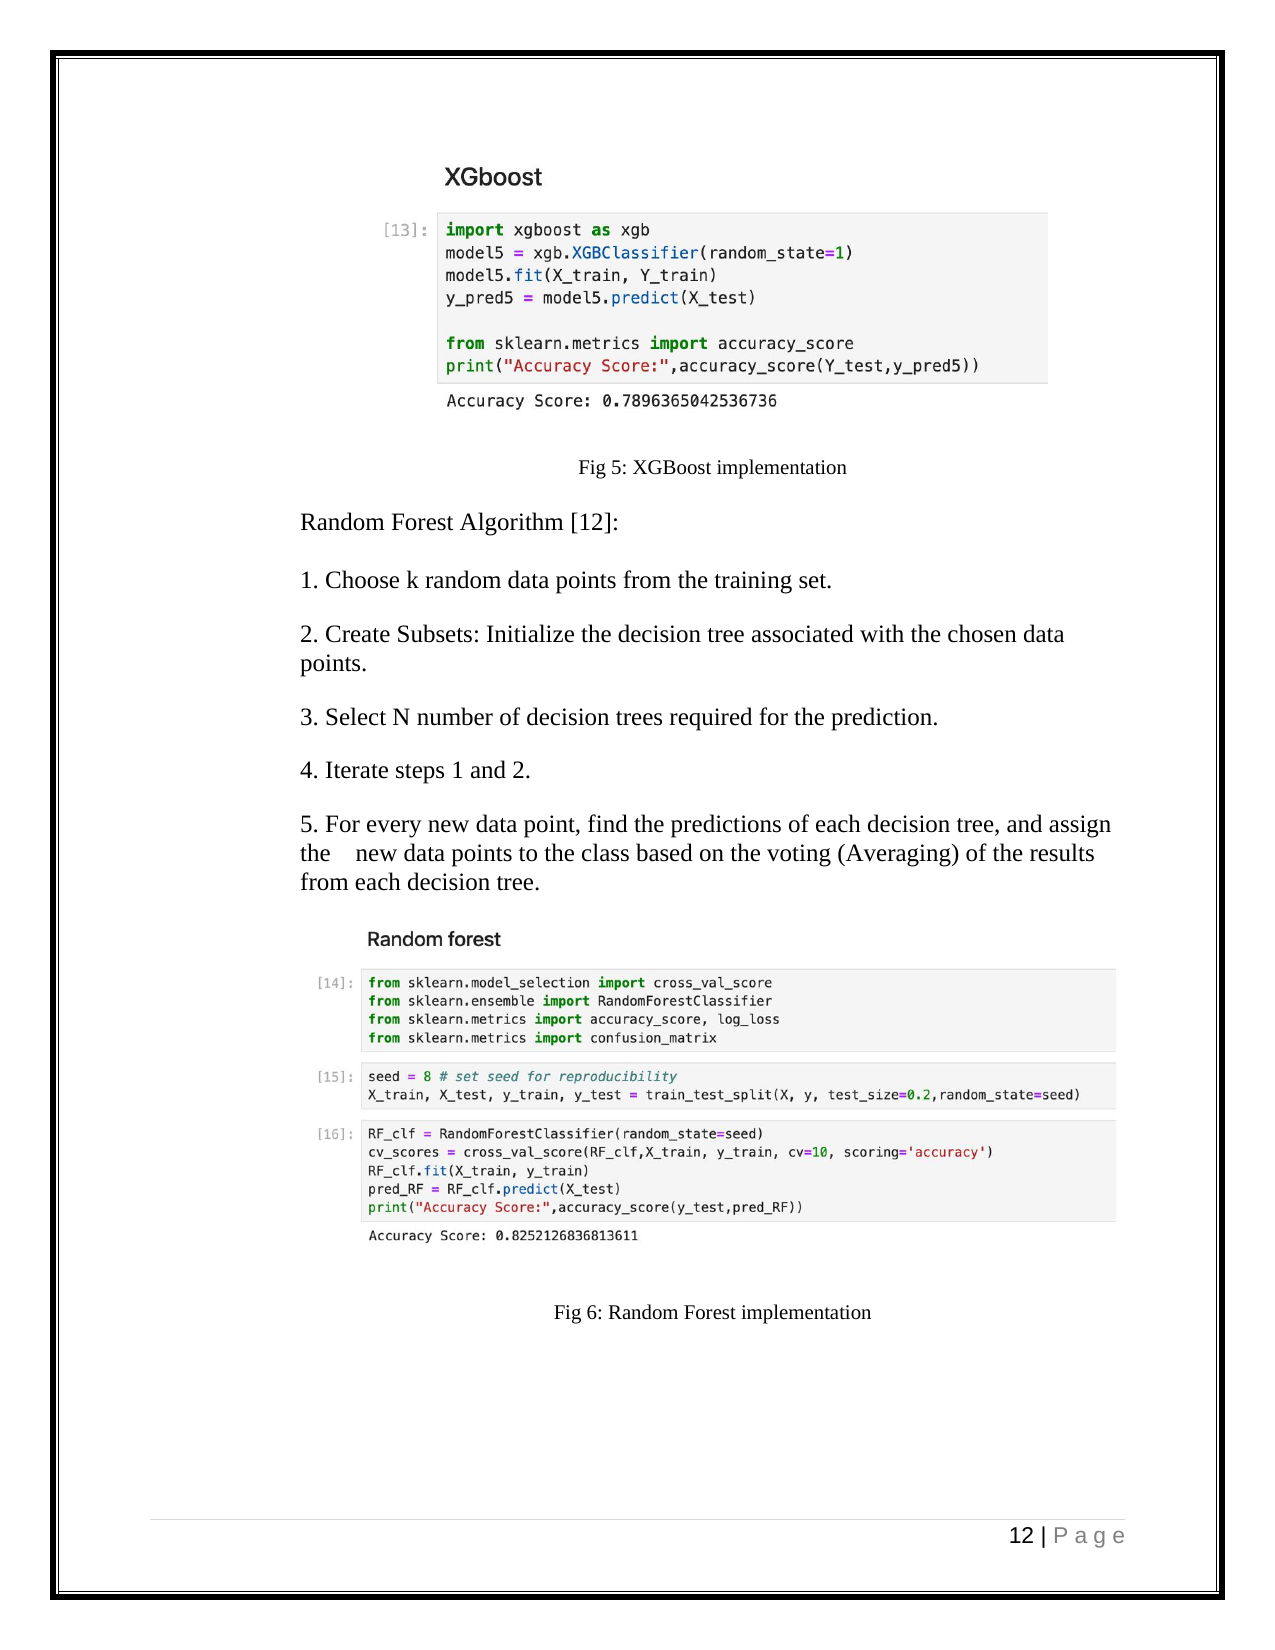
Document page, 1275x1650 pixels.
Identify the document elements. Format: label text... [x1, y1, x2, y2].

text Random Forest Algorithm: [300, 507, 1125, 536]
picture [377, 150, 1048, 426]
text 2. Create Subsets: Initialize the decision tree associated with the chosen data points. [300, 619, 1125, 677]
text 5. For every new data point, find the predictions of each decision tree, and assign the new data points to the class based on the voting (Averaging) of the results from each decision tree. [300, 809, 1125, 895]
text 1. Choose k random data points from the training set. [300, 565, 1125, 594]
text 4. Iterate steps 1 and 2. [300, 755, 1125, 784]
text Fig 6: Random Forest implementation [300, 1300, 1125, 1324]
picture [308, 920, 1117, 1272]
text Fig 5: XGBoost implementation [300, 455, 1125, 479]
text 3. Select N number of decision trees required for the prediction. [300, 702, 1125, 730]
